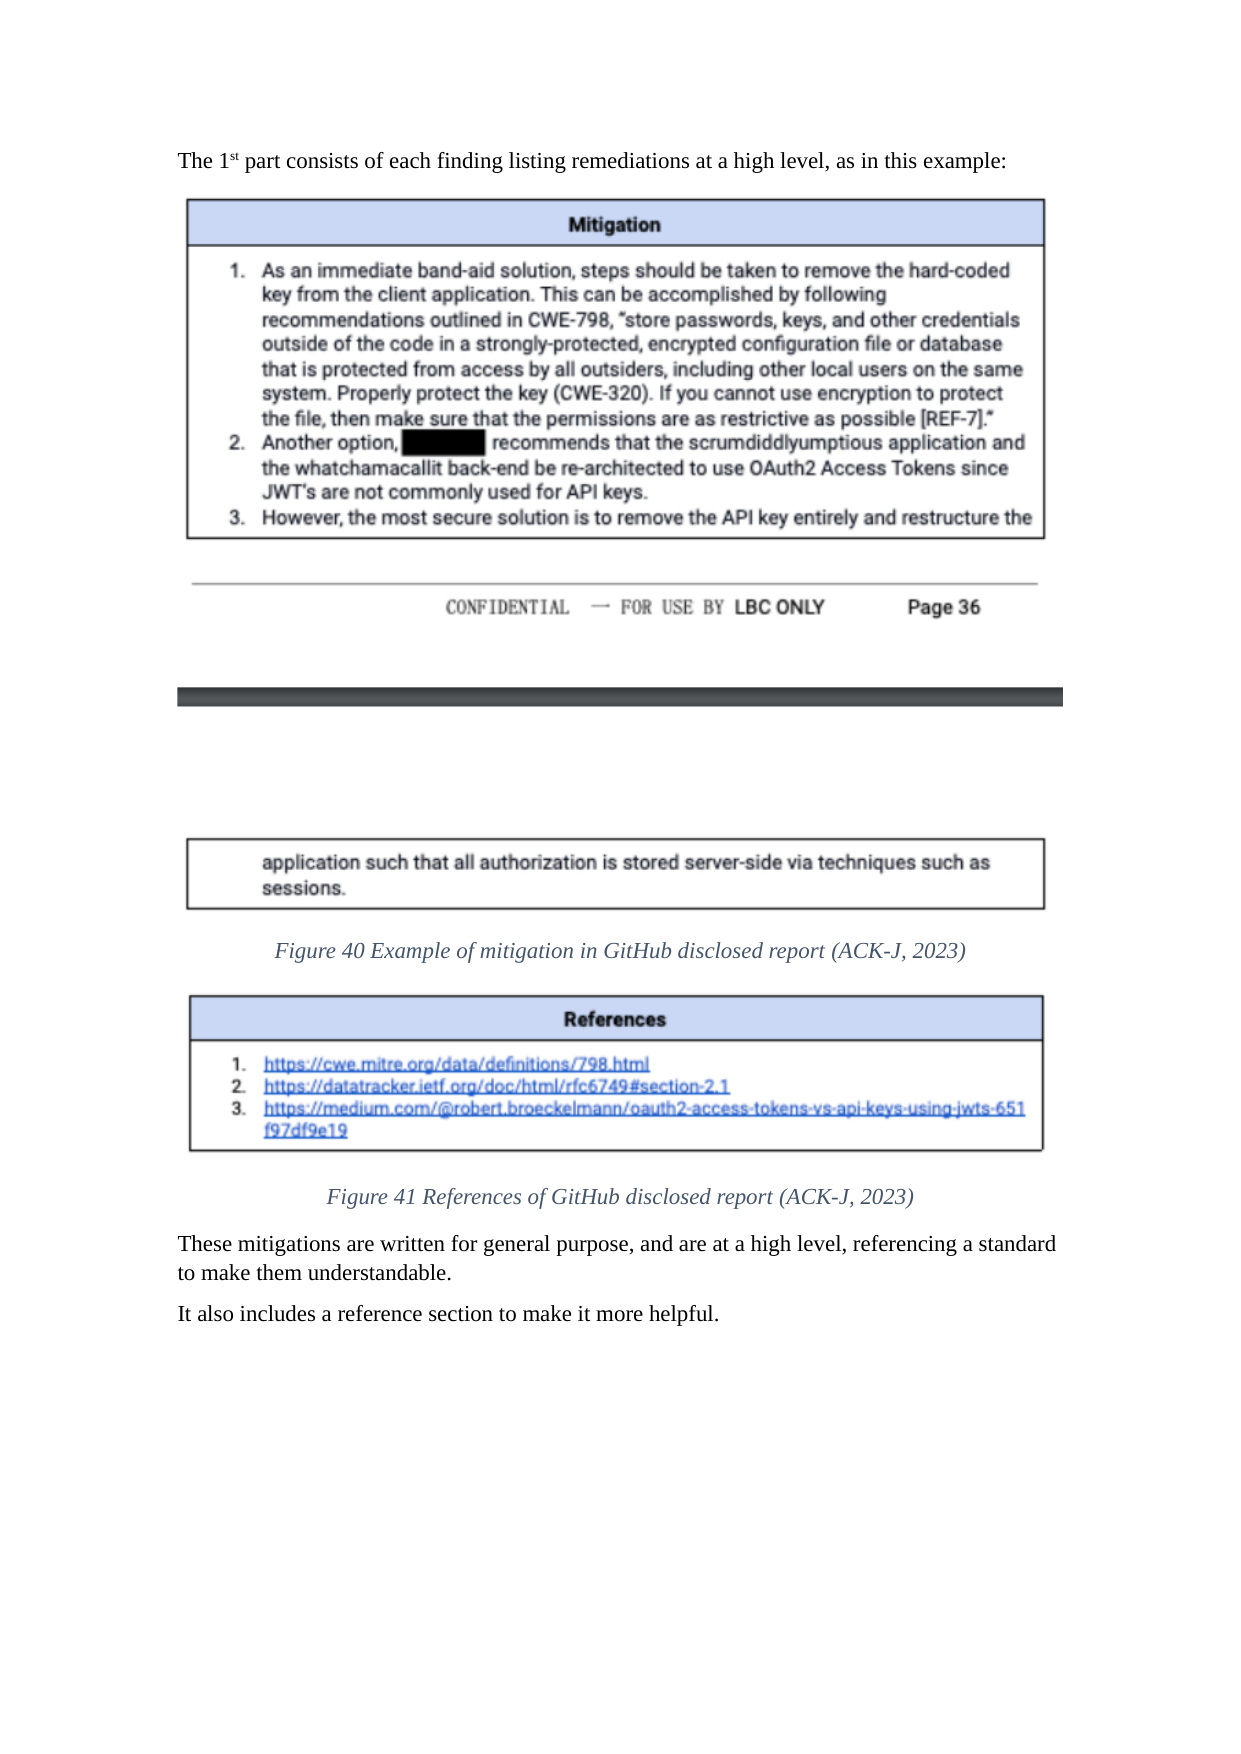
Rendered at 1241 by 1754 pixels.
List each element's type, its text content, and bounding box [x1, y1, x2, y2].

text Figure 41 References of GitHub disclosed report (ACK-J, 2023) [177, 1183, 1063, 1209]
text These mitigations are written for general purpose, and are at a high level, referencing a standard to make them understandable. [177, 1230, 1063, 1285]
text Figure 40 Example of mitigation in GitHub disclosed report (ACK-J, 2023) [177, 937, 1063, 963]
picture [177, 188, 1063, 918]
text It also includes a reference section to make it more helpful. [177, 1299, 1063, 1326]
text The 1st part consists of each finding listing remediations at a high level, as in this example: [177, 148, 1063, 174]
picture [177, 984, 1063, 1165]
